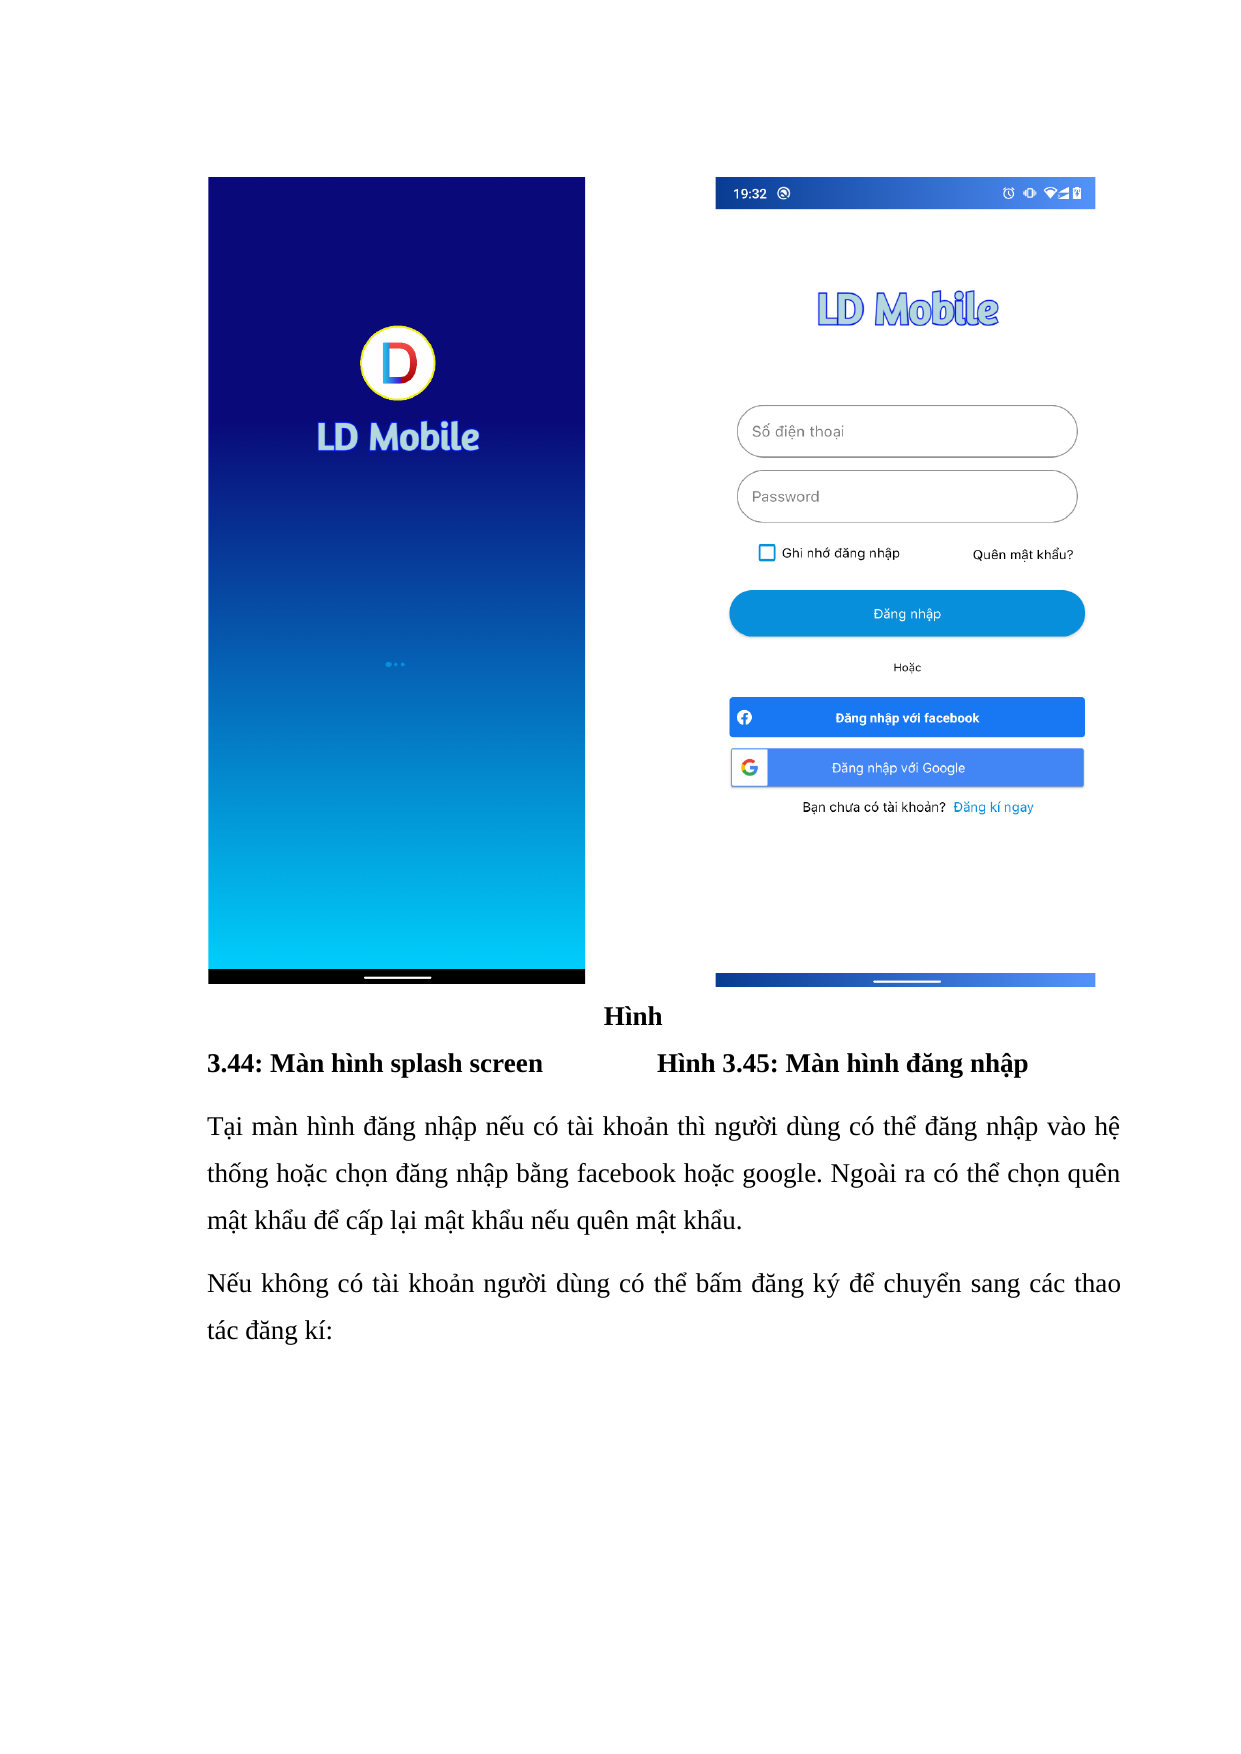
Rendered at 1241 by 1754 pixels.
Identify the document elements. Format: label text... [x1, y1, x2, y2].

picture [714, 177, 1096, 983]
text Nếu không có tài khoản người dùng có thể bấm đăng ký để chuyển sang các thao tác đăng kí: [207, 1267, 1122, 1345]
text Hình 3.44: Màn hình splash screen Hình 3.45: Màn hình đăng nhập [207, 1001, 1122, 1078]
text Tại màn hình đăng nhập nếu có tài khoản thì người dùng có thể đăng nhập vào hệ thống hoặc chọn đăng nhập bằng facebook hoặc google. Ngoài ra có thể chọn quên mật khẩu để cấp lại mật khẩu nếu quên mật khẩu. [207, 1111, 1122, 1235]
picture [206, 177, 585, 981]
